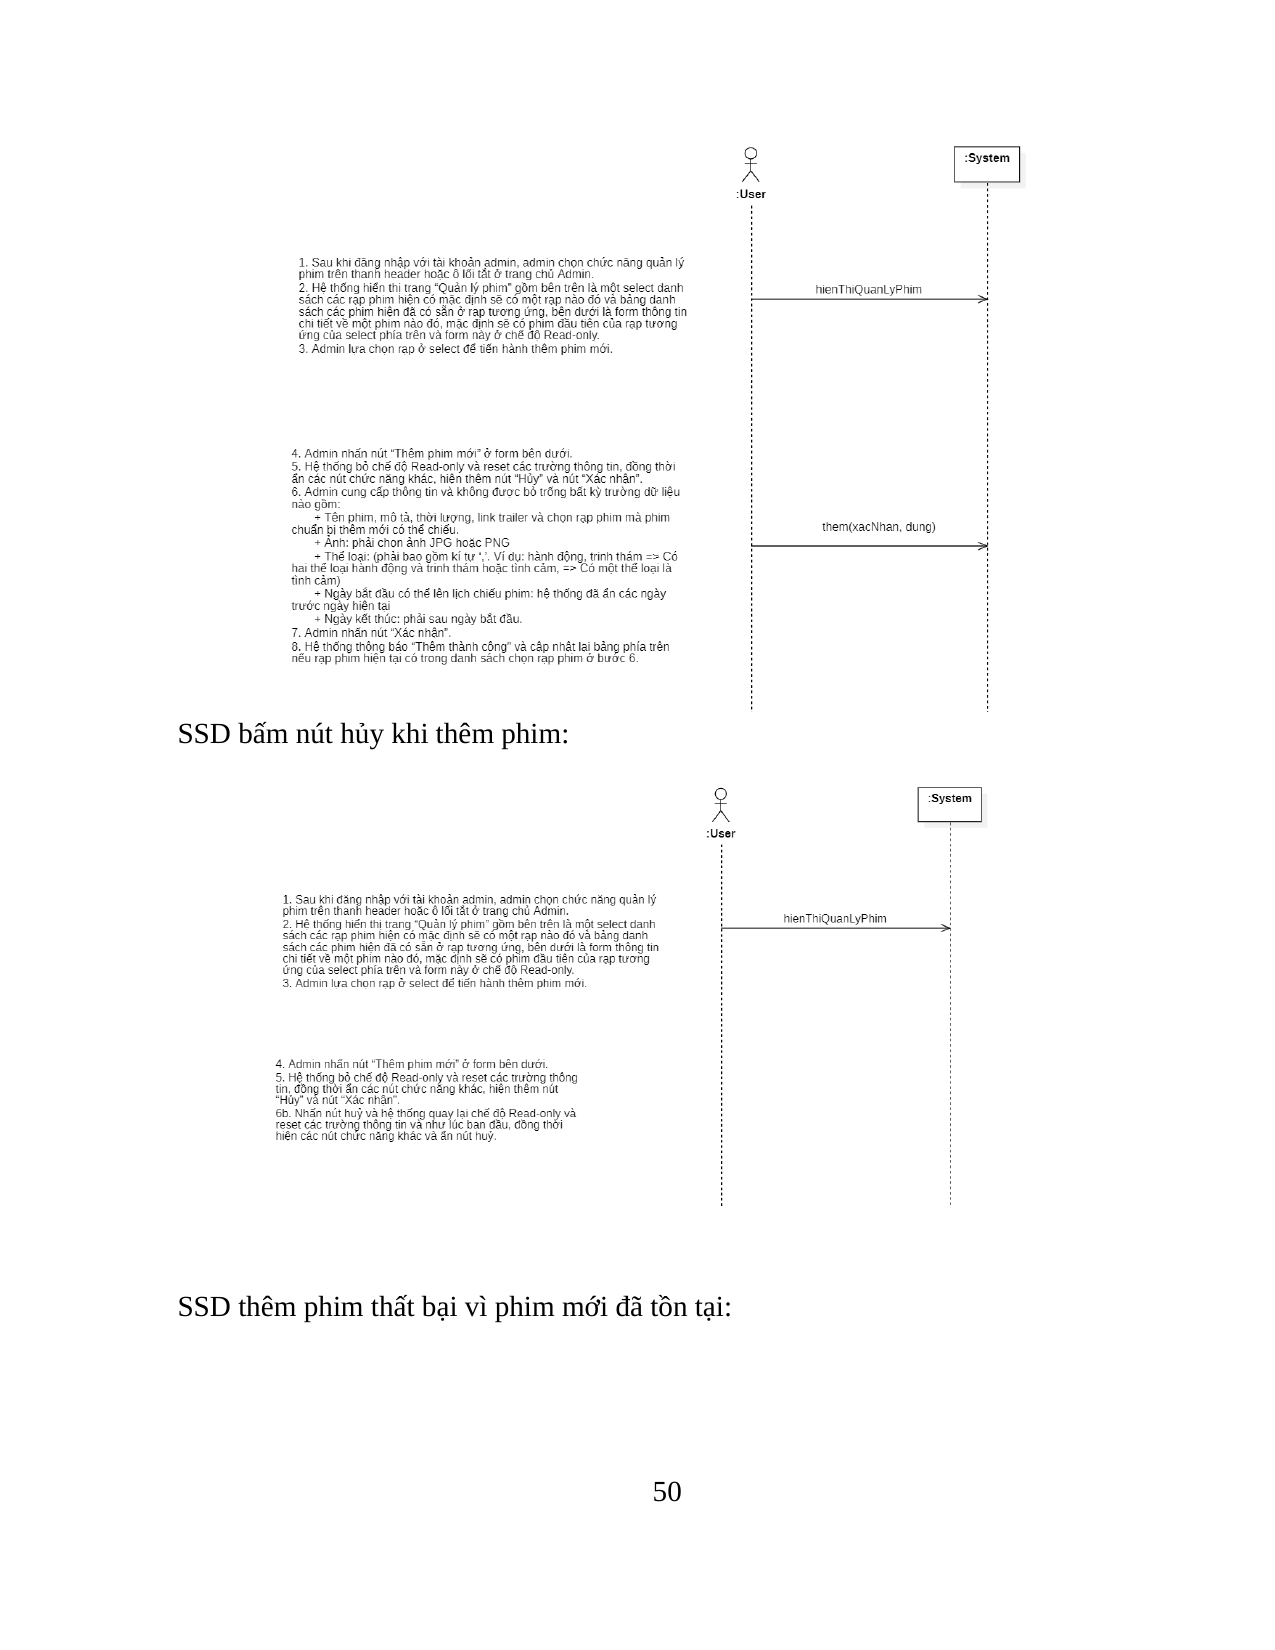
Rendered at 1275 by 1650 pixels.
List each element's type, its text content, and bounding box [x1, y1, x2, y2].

picture [235, 118, 1100, 712]
picture [235, 754, 1099, 1207]
text SSD thêm phim thất bại vì phim mới đã tồn tại: [177, 1289, 1157, 1323]
text SSD bấm nút hủy khi thêm phim: [177, 716, 1157, 750]
